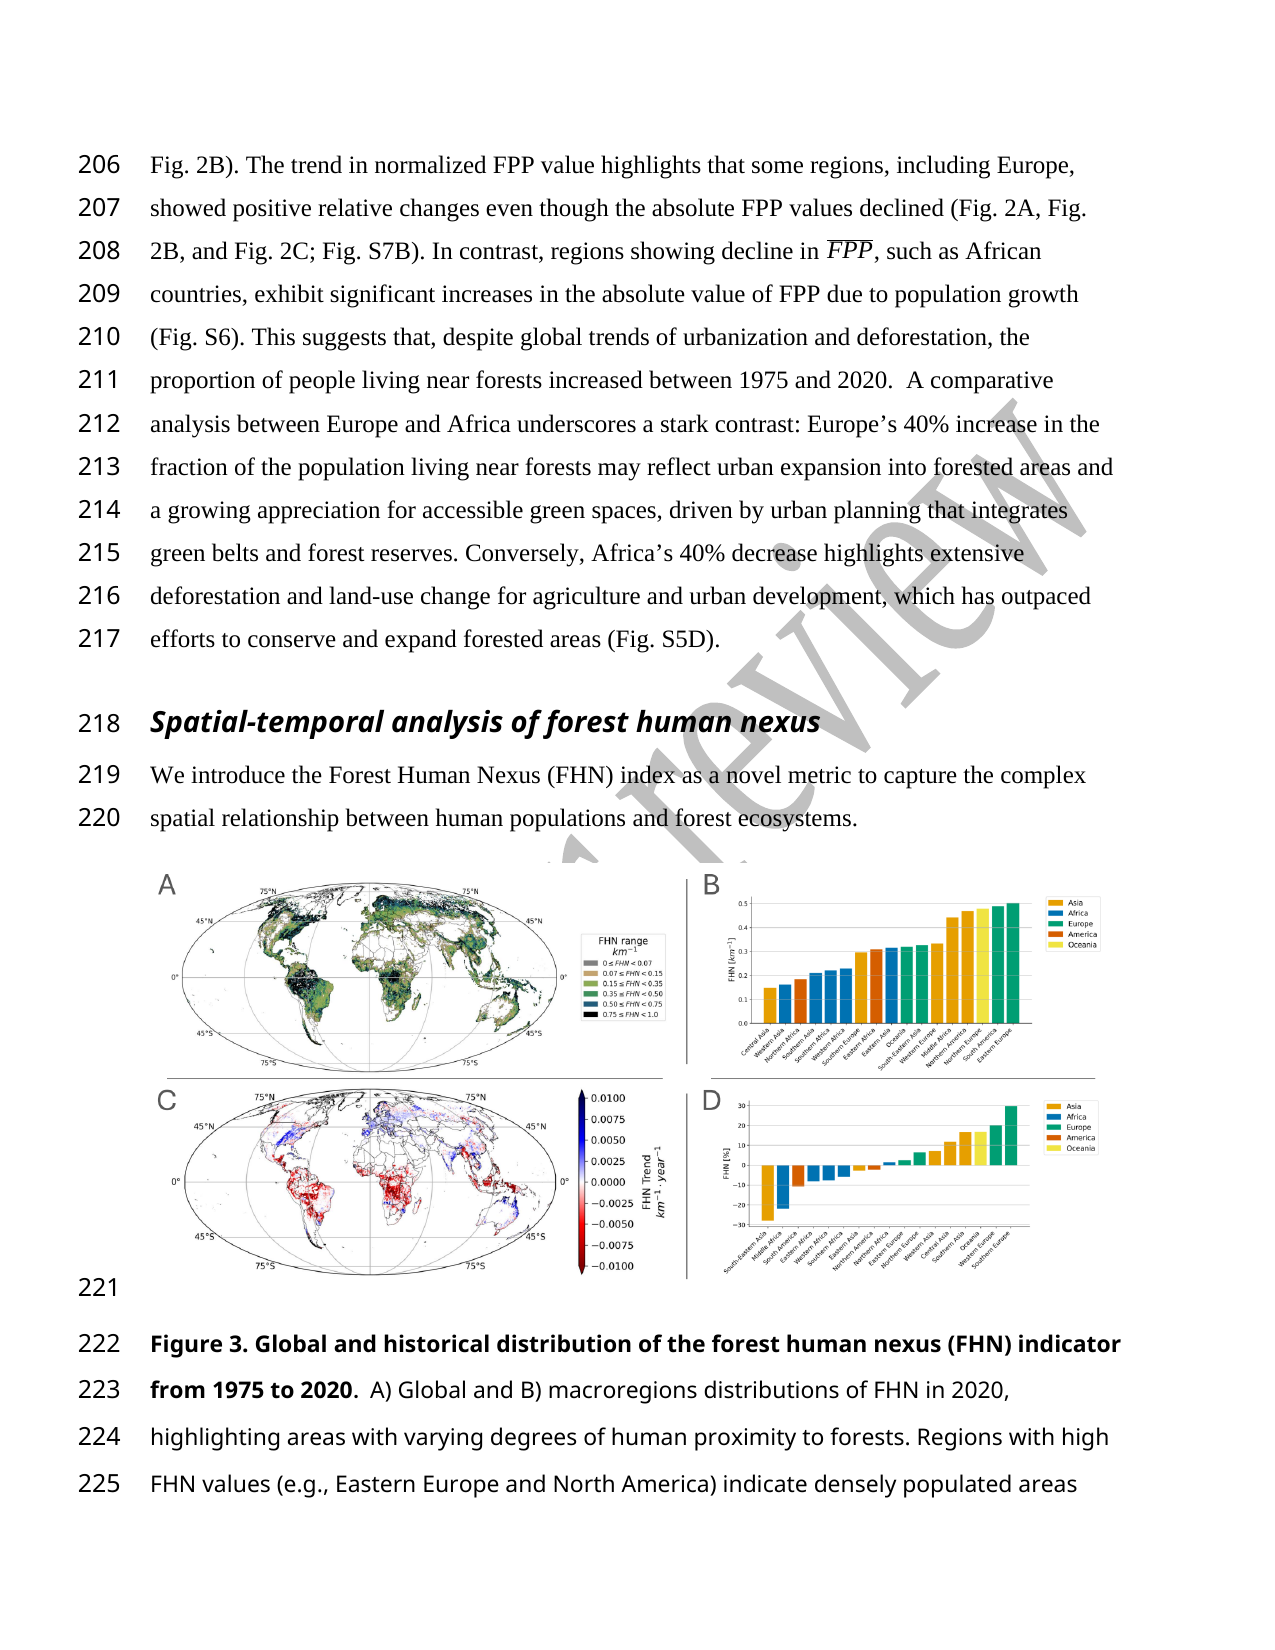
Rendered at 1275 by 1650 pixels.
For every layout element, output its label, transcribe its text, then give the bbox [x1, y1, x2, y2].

text We introduce the Forest Human Nexus (FHN) index as a novel metric to capture the complex spatial relationship between human populations and forest ecosystems. [150, 760, 1125, 832]
text Spatial-temporal analysis of forest human nexus [150, 701, 1125, 741]
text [150, 1327, 1125, 1499]
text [150, 150, 1125, 653]
